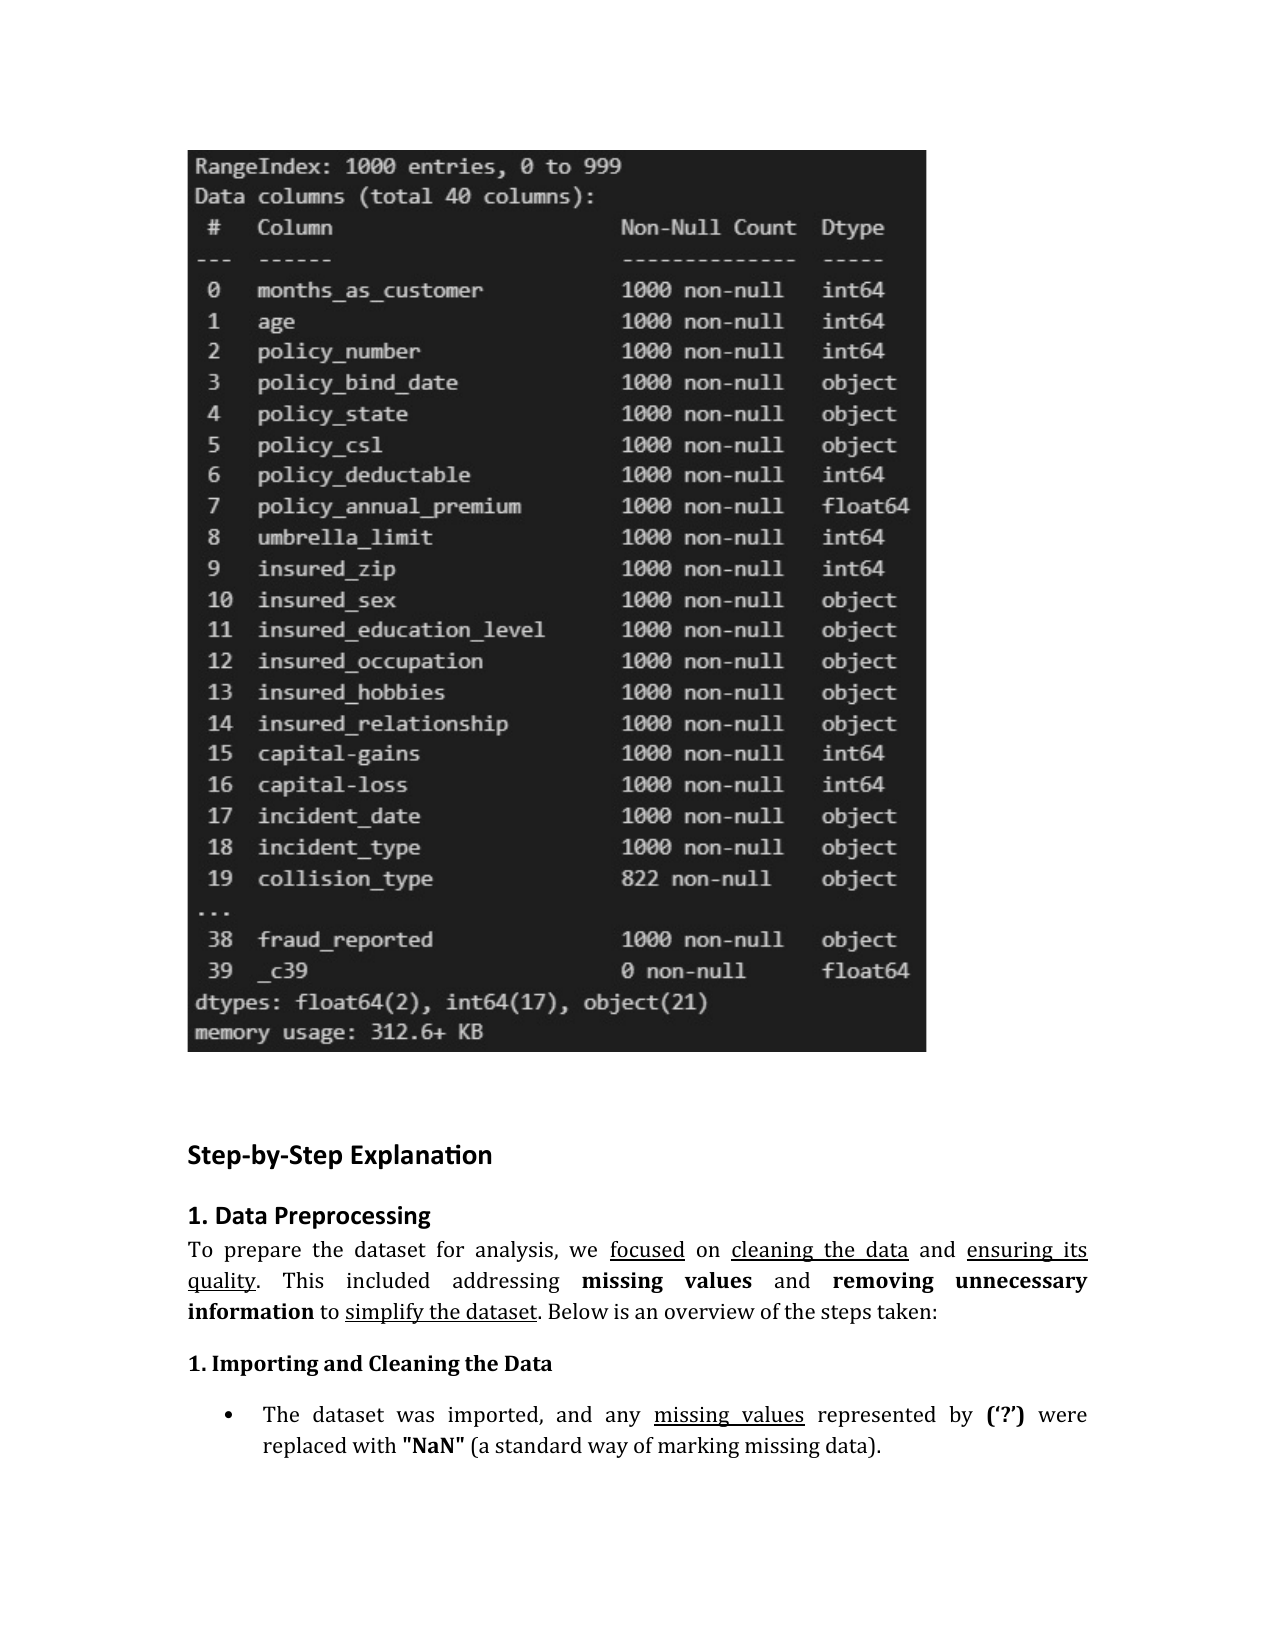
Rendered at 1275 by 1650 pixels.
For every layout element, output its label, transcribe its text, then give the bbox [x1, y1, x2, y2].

list The dataset was imported, and any missing values represented by (‘?’) were replaced with "NaN" (a standard way of marking missing data). [225, 1401, 1087, 1459]
subtitle Step-by-Step Explanation [187, 1136, 1087, 1172]
subtitle 1. Data Preprocessing [187, 1198, 1087, 1231]
picture [187, 150, 927, 1052]
text 1. Importing and Cleaning the Data [187, 1349, 1087, 1376]
text To prepare the dataset for analysis, we focused on cleaning the data and ensuring its quality. This included addressing missing values and removing unnecessary information to simplify the dataset. Below is an overview of the steps taken: [187, 1236, 1087, 1324]
